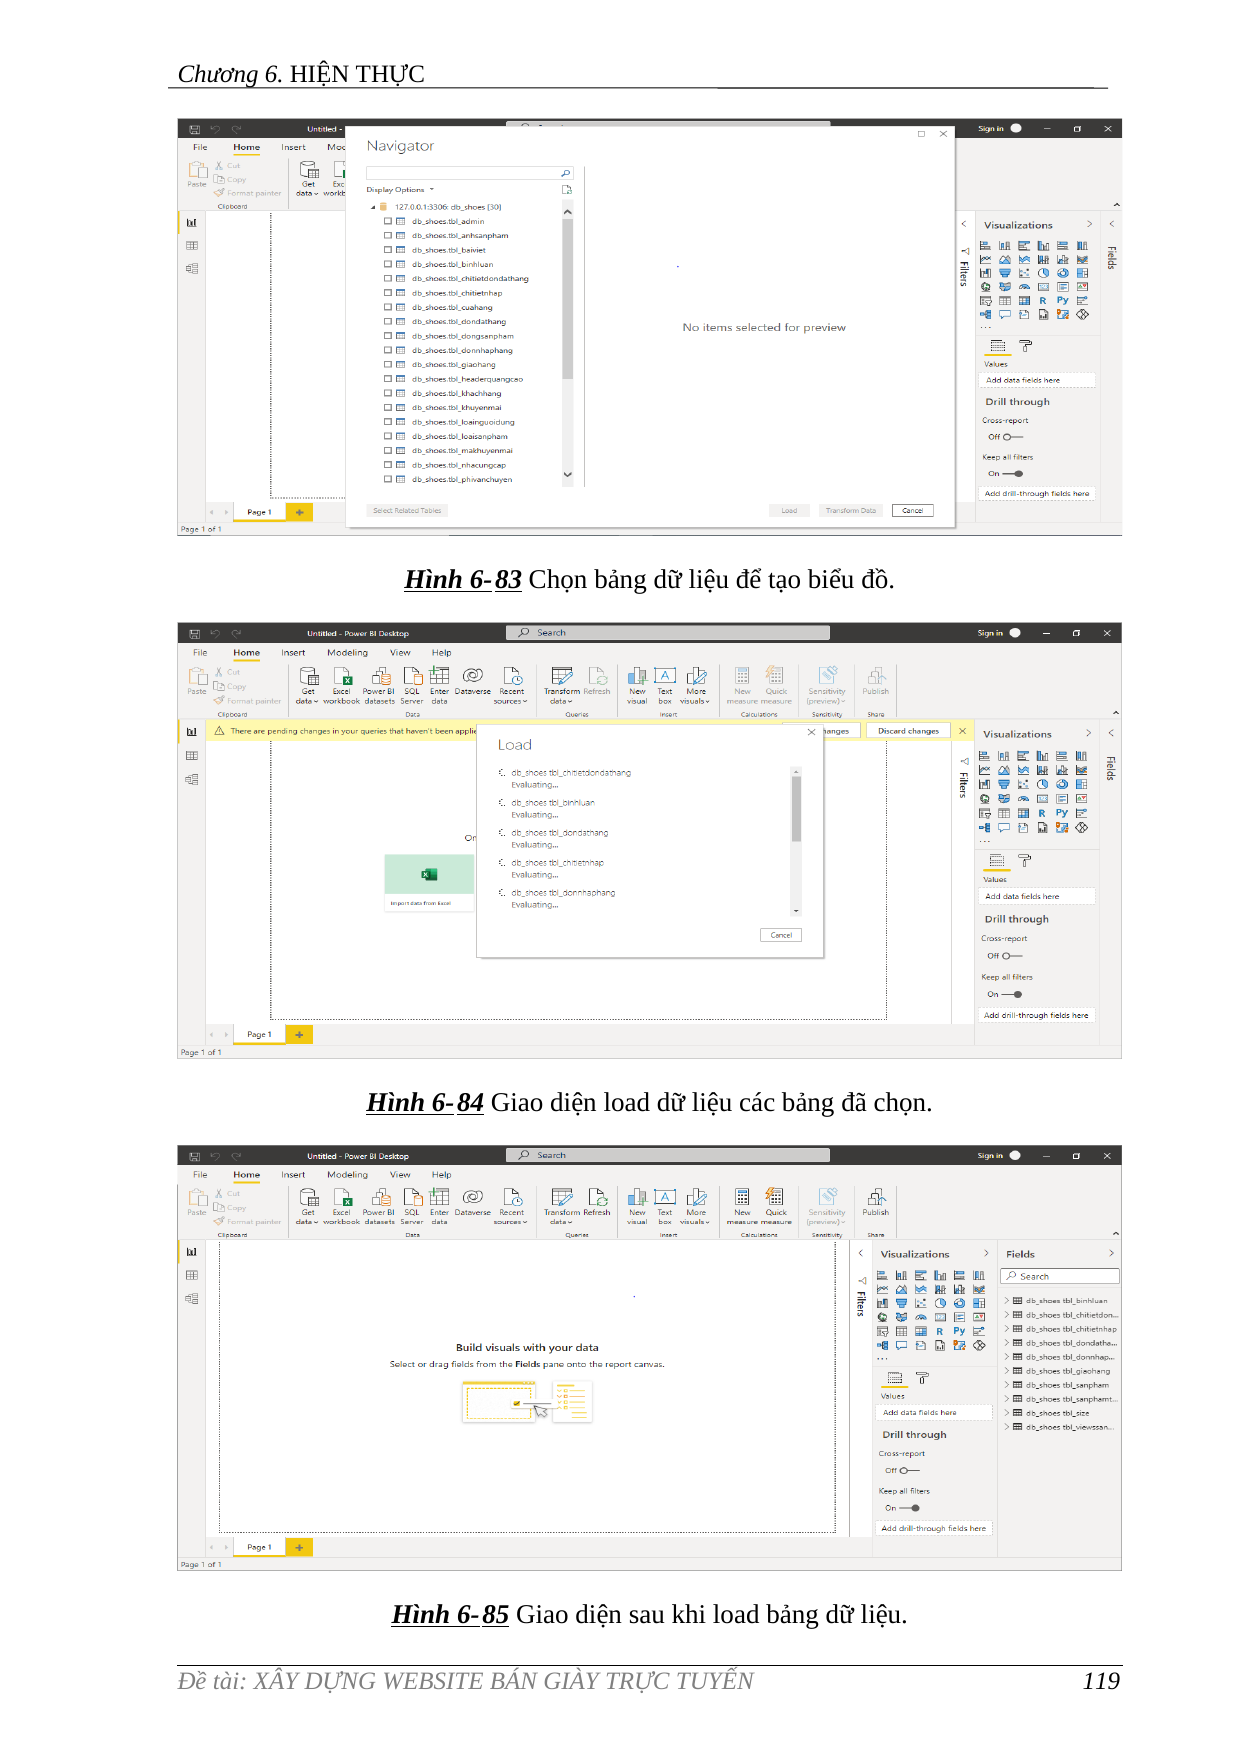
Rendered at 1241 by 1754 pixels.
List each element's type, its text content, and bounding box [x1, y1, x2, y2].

picture [177, 118, 1123, 536]
picture [177, 1145, 1122, 1571]
picture [177, 622, 1122, 1059]
